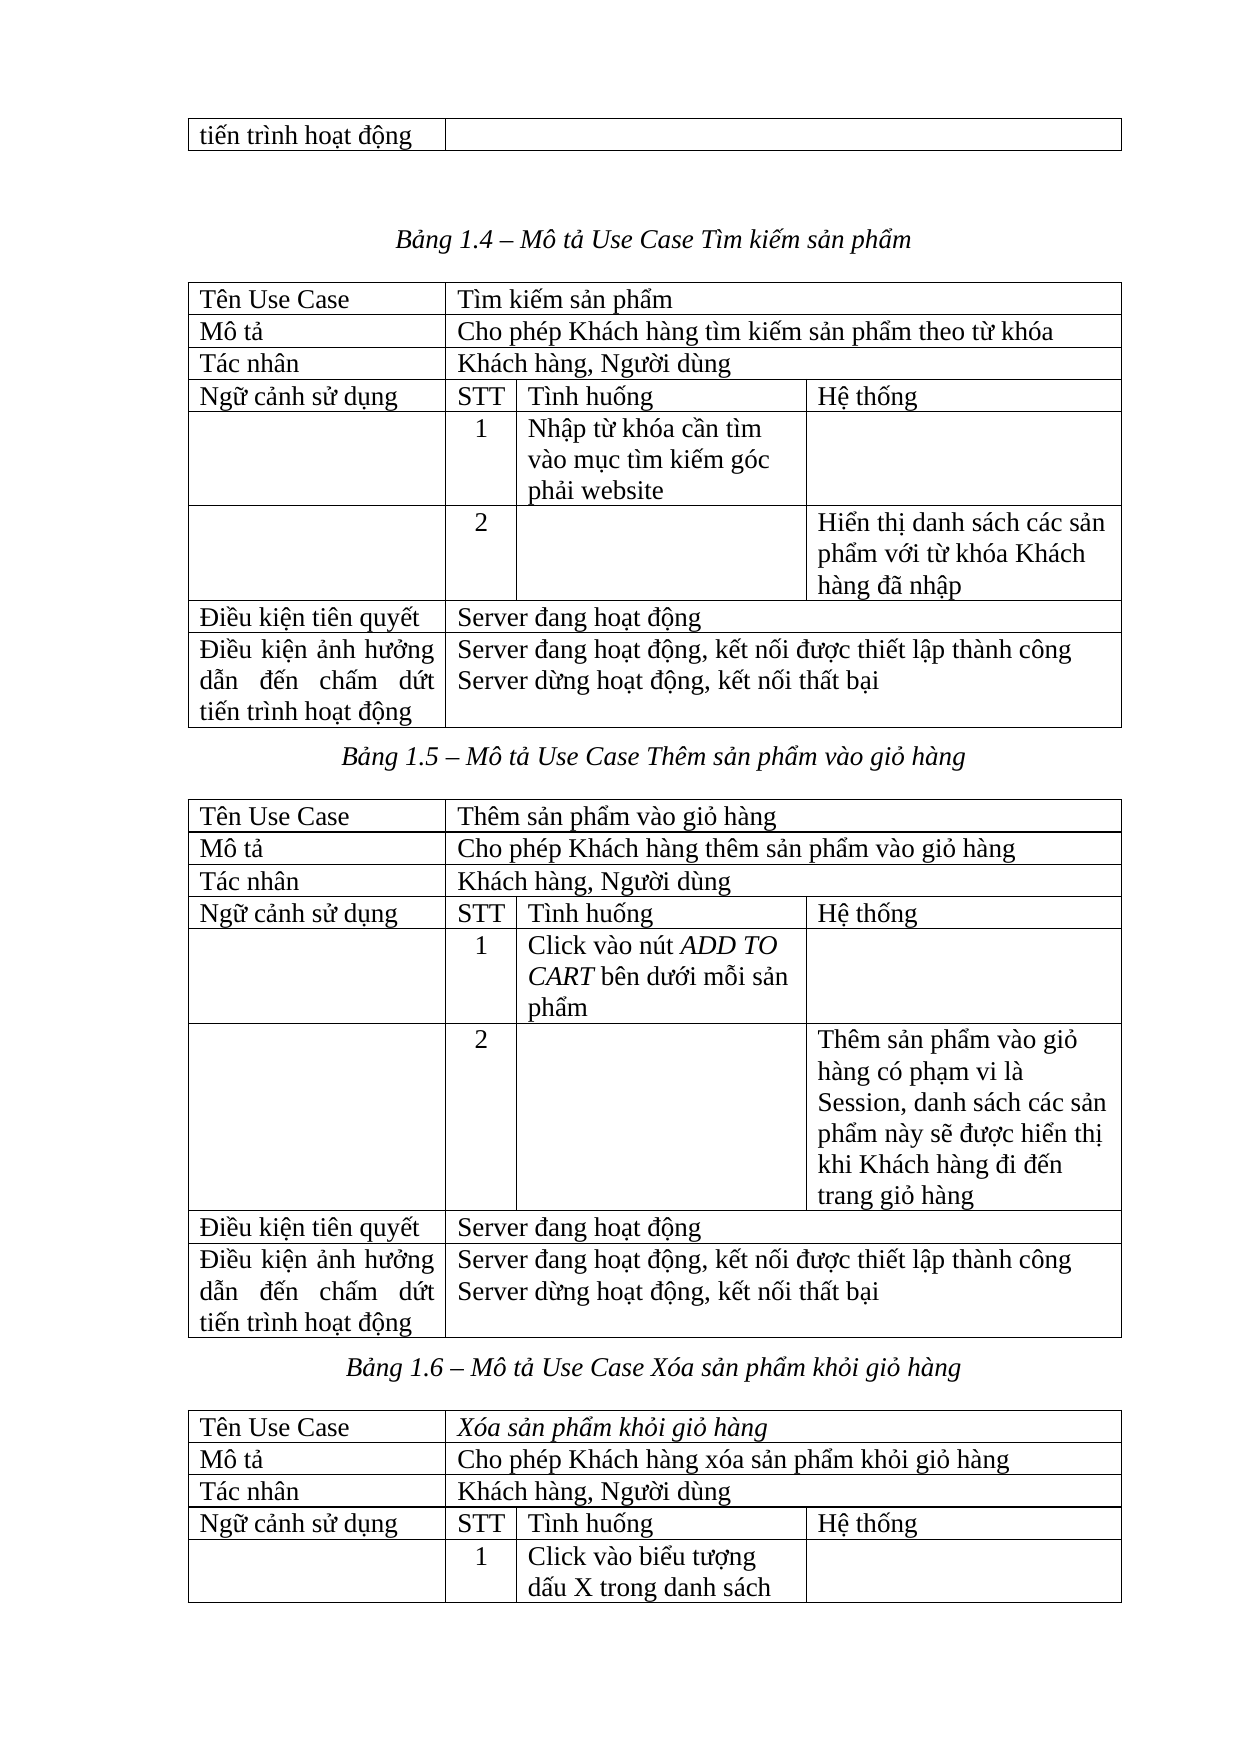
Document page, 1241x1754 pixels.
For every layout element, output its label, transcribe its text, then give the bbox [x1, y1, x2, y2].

table_cell [189, 412, 445, 505]
table_cell Server đang hoạt động, kết nối được thiết lập thành công Server dừng hoạt động, kết nối thất bại [446, 633, 1121, 727]
table_cell [189, 1540, 445, 1602]
table_cell Nhập từ khóa cần tìm vào mục tìm kiếm góc phải website [517, 412, 806, 505]
table_cell Cho phép Khách hàng thêm sản phẩm vào giỏ hàng [446, 833, 1121, 864]
table_cell Tác nhân [189, 348, 445, 379]
table_cell 2 [446, 506, 516, 600]
table_cell Ngữ cảnh sử dụng [189, 1508, 445, 1538]
table_cell Hệ thống [807, 1508, 1121, 1538]
table_cell Server đang hoạt động, kết nối được thiết lập thành công Server dừng hoạt động, kết nối thất bại [446, 1244, 1121, 1337]
table_cell 1 [446, 412, 516, 505]
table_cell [446, 119, 1121, 150]
table_header Xóa sản phẩm khỏi giỏ hàng [446, 1411, 1121, 1442]
table_cell [807, 1540, 1121, 1602]
table_cell 1 [446, 929, 516, 1022]
table_cell Hệ thống [807, 380, 1121, 411]
table_header Tên Use Case [189, 283, 445, 314]
table_cell Tình huống [517, 380, 806, 411]
table_cell 1 [446, 1540, 516, 1602]
table_cell Hiển thị danh sách các sản phẩm với từ khóa Khách hàng đã nhập [807, 506, 1121, 600]
table_cell Tình huống [517, 897, 806, 928]
table_cell [189, 506, 445, 600]
table_cell [517, 1024, 806, 1210]
table_cell [807, 929, 1121, 1022]
table_cell Điều kiện tiên quyết [189, 1211, 445, 1243]
table_cell Ngữ cảnh sử dụng [189, 380, 445, 411]
table_cell STT [446, 1508, 516, 1538]
table_cell Khách hàng, Người dùng [446, 1475, 1121, 1506]
table_header Tìm kiếm sản phẩm [446, 283, 1121, 314]
text Bảng 1.6 – Mô tả Use Case Xóa sản phẩm khỏi giỏ hàng [187, 1351, 1122, 1382]
table_cell Điều kiện tiên quyết [189, 601, 445, 632]
table_cell Click vào nút ADD TO CART bên dưới mỗi sản phẩm [517, 929, 806, 1022]
table_cell Khách hàng, Người dùng [446, 865, 1121, 896]
table_cell Ngữ cảnh sử dụng [189, 897, 445, 928]
table_cell Mô tả [189, 833, 445, 864]
table_cell STT [446, 897, 516, 928]
table_cell Điều kiện ảnh hưởng dẫn đến chấm dứt tiến trình hoạt động [189, 633, 445, 727]
table_cell Cho phép Khách hàng xóa sản phẩm khỏi giỏ hàng [446, 1443, 1121, 1474]
table_cell [517, 506, 806, 600]
table_cell Tác nhân [189, 1475, 445, 1506]
table_cell Khách hàng, Người dùng [446, 348, 1121, 379]
table_cell [189, 929, 445, 1022]
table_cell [517, 1540, 806, 1602]
table_header Thêm sản phẩm vào giỏ hàng [446, 800, 1121, 831]
text Bảng 1.5 – Mô tả Use Case Thêm sản phẩm vào giỏ hàng [187, 740, 1122, 771]
table_header Tên Use Case [189, 800, 445, 831]
table_header Tên Use Case [189, 1411, 445, 1442]
table_cell Server đang hoạt động [446, 1211, 1121, 1243]
table_cell Server đang hoạt động [446, 601, 1121, 632]
table_cell Mô tả [189, 1443, 445, 1474]
table_cell Cho phép Khách hàng tìm kiếm sản phẩm theo từ khóa [446, 315, 1121, 347]
table_cell [189, 1024, 445, 1210]
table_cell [189, 119, 445, 150]
table_cell [807, 412, 1121, 505]
table_cell Mô tả [189, 315, 445, 347]
table_cell 2 [446, 1024, 516, 1210]
table_cell Hệ thống [807, 897, 1121, 928]
table_cell Tác nhân [189, 865, 445, 896]
table_cell Thêm sản phẩm vào giỏ hàng có phạm vi là Session, danh sách các sản phẩm này sẽ được hiển thị khi Khách hàng đi đến trang giỏ hàng [807, 1024, 1121, 1210]
table_cell Điều kiện ảnh hưởng dẫn đến chấm dứt tiến trình hoạt động [189, 1244, 445, 1337]
table_cell STT [446, 380, 516, 411]
text Bảng 1.4 – Mô tả Use Case Tìm kiếm sản phẩm [187, 223, 1122, 254]
table_cell Tình huống [517, 1508, 806, 1538]
